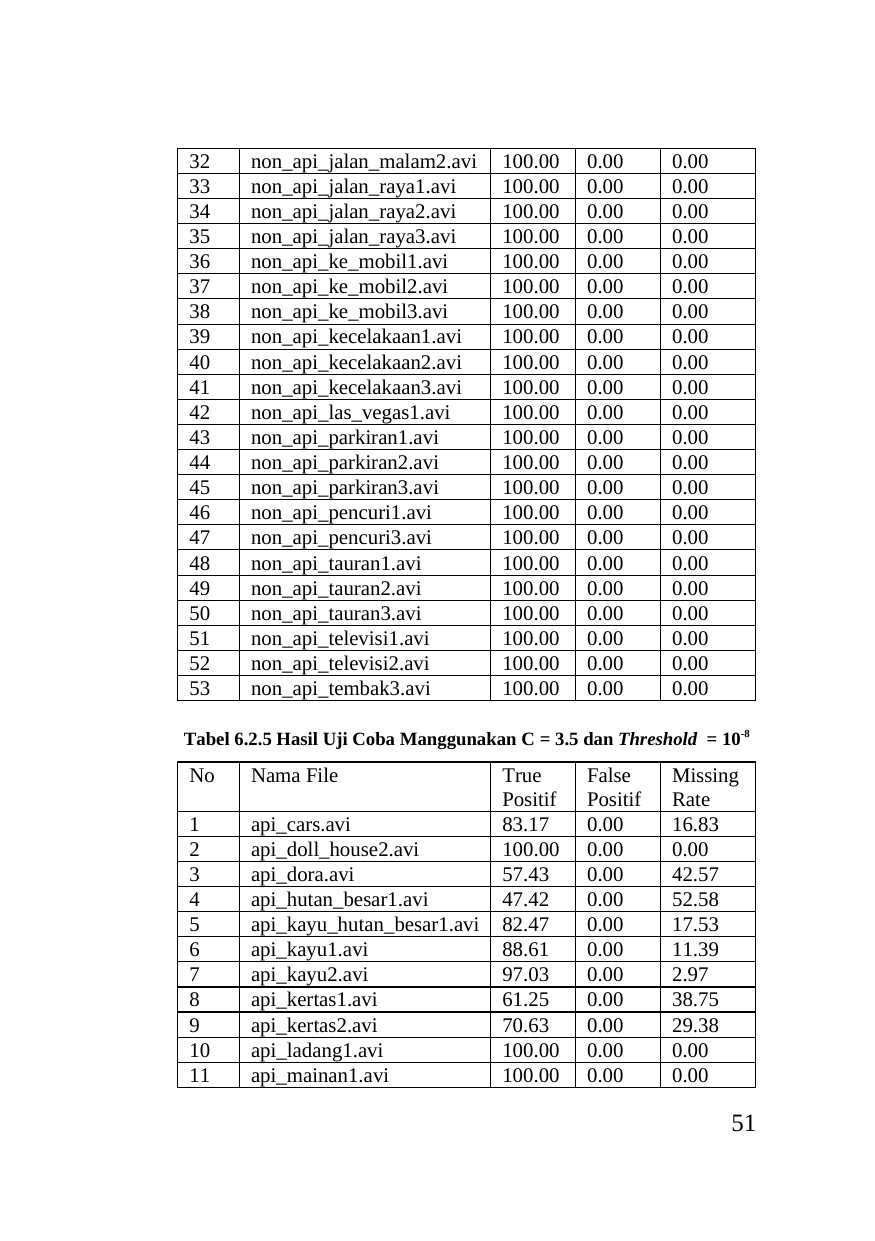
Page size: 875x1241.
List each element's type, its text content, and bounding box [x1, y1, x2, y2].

table_cell 100.00 [491, 350, 575, 374]
table_cell 38.75 [661, 988, 755, 1011]
table_cell 0.00 [576, 224, 660, 248]
table_cell api_kertas1.avi [240, 988, 490, 1011]
table_cell 100.00 [491, 601, 575, 625]
table_cell 0.00 [661, 500, 755, 524]
table_cell non_api_parkiran2.avi [240, 450, 490, 474]
table_cell 50 [178, 601, 239, 625]
table_cell non_api_televisi1.avi [240, 626, 490, 650]
table_cell 100.00 [491, 626, 575, 650]
table_cell 0.00 [576, 500, 660, 524]
table_cell non_api_tauran1.avi [240, 550, 490, 574]
table_cell 100.00 [491, 425, 575, 449]
table_cell api_cars.avi [240, 812, 490, 836]
table_cell 0.00 [576, 350, 660, 374]
table_cell 0.00 [576, 837, 660, 861]
table_cell 0.00 [661, 626, 755, 650]
table_cell 100.00 [491, 274, 575, 298]
table_header True Positif [491, 763, 575, 811]
table_cell non_api_tembak3.avi [240, 676, 490, 700]
table_cell 0.00 [661, 601, 755, 625]
table_cell api_kayu2.avi [240, 962, 490, 986]
table_cell 11.39 [661, 937, 755, 961]
table_cell 0.00 [576, 375, 660, 399]
table_cell 2 [178, 837, 239, 861]
table_cell 48 [178, 550, 239, 574]
table_cell 100.00 [491, 199, 575, 223]
table_cell 45 [178, 475, 239, 499]
table_cell 0.00 [661, 576, 755, 599]
table_cell non_api_pencuri3.avi [240, 525, 490, 549]
table_cell 61.25 [491, 988, 575, 1011]
table_cell 29.38 [661, 1013, 755, 1037]
table_cell non_api_las_vegas1.avi [240, 400, 490, 424]
table_cell 100.00 [491, 550, 575, 574]
table_header No [178, 763, 239, 811]
table_cell non_api_jalan_raya1.avi [240, 174, 490, 198]
table_cell 40 [178, 350, 239, 374]
table_cell 6 [178, 937, 239, 961]
table_cell non_api_jalan_raya3.avi [240, 224, 490, 248]
table_cell 47.42 [491, 887, 575, 911]
table_cell 0.00 [576, 887, 660, 911]
table_cell 44 [178, 450, 239, 474]
table_cell 0.00 [661, 425, 755, 449]
table_cell 0.00 [576, 626, 660, 650]
table_cell 82.47 [491, 912, 575, 936]
table_cell 5 [178, 912, 239, 936]
table_cell 46 [178, 500, 239, 524]
table_cell 0.00 [576, 601, 660, 625]
table_cell 0.00 [661, 525, 755, 549]
table_cell non_api_jalan_raya2.avi [240, 199, 490, 223]
table_cell 0.00 [661, 550, 755, 574]
table_cell 0.00 [661, 249, 755, 273]
table_cell 0.00 [661, 350, 755, 374]
table_cell 100.00 [491, 837, 575, 861]
table_header False Positif [576, 763, 660, 811]
table_cell 42.57 [661, 862, 755, 886]
table_cell 3 [178, 862, 239, 886]
table_cell 0.00 [576, 812, 660, 836]
table_cell non_api_kecelakaan3.avi [240, 375, 490, 399]
table_cell 100.00 [491, 651, 575, 675]
table_cell 100.00 [491, 525, 575, 549]
table_cell non_api_ke_mobil2.avi [240, 274, 490, 298]
table_cell api_kertas2.avi [240, 1013, 490, 1037]
table_cell 0.00 [576, 299, 660, 323]
table_cell 0.00 [576, 325, 660, 348]
table_cell 0.00 [576, 912, 660, 936]
table_cell 0.00 [576, 962, 660, 986]
table_cell 42 [178, 400, 239, 424]
table_cell 0.00 [661, 676, 755, 700]
table_cell 38 [178, 299, 239, 323]
table_cell 100.00 [491, 149, 575, 173]
table_cell 0.00 [576, 425, 660, 449]
table_cell 0.00 [661, 375, 755, 399]
table_cell 0.00 [661, 475, 755, 499]
table_cell 49 [178, 576, 239, 599]
table_cell 0.00 [661, 299, 755, 323]
table_cell 41 [178, 375, 239, 399]
table_cell 0.00 [576, 651, 660, 675]
table_cell 0.00 [576, 450, 660, 474]
table_cell api_mainan1.avi [240, 1063, 490, 1087]
table_cell 0.00 [576, 1038, 660, 1062]
table_cell 53 [178, 676, 239, 700]
table_cell 0.00 [576, 149, 660, 173]
table_cell non_api_jalan_malam2.avi [240, 149, 490, 173]
table_cell api_doll_house2.avi [240, 837, 490, 861]
table_cell 2.97 [661, 962, 755, 986]
table_cell 34 [178, 199, 239, 223]
table_cell 0.00 [661, 174, 755, 198]
table_cell 43 [178, 425, 239, 449]
table_cell 17.53 [661, 912, 755, 936]
table_cell 0.00 [661, 199, 755, 223]
table_cell 100.00 [491, 450, 575, 474]
table_cell non_api_ke_mobil1.avi [240, 249, 490, 273]
table_cell 100.00 [491, 500, 575, 524]
table_cell 100.00 [491, 174, 575, 198]
table_cell 32 [178, 149, 239, 173]
table_cell 0.00 [576, 676, 660, 700]
table_cell 83.17 [491, 812, 575, 836]
table_cell 37 [178, 274, 239, 298]
table_cell 0.00 [661, 325, 755, 348]
table_cell non_api_televisi2.avi [240, 651, 490, 675]
table_cell 100.00 [491, 325, 575, 348]
table_cell 100.00 [491, 1038, 575, 1062]
table_cell 100.00 [491, 224, 575, 248]
table_cell 4 [178, 887, 239, 911]
table_header Missing Rate [661, 763, 755, 811]
table_cell 0.00 [661, 651, 755, 675]
table_cell 100.00 [491, 1063, 575, 1087]
table_cell 33 [178, 174, 239, 198]
table_cell 0.00 [576, 1063, 660, 1087]
table_cell 70.63 [491, 1013, 575, 1037]
table_cell 0.00 [661, 1063, 755, 1087]
table_cell 16.83 [661, 812, 755, 836]
table_cell non_api_tauran3.avi [240, 601, 490, 625]
table_cell api_ladang1.avi [240, 1038, 490, 1062]
table_cell 0.00 [661, 837, 755, 861]
table_cell api_kayu1.avi [240, 937, 490, 961]
table_cell non_api_pencuri1.avi [240, 500, 490, 524]
table_cell 39 [178, 325, 239, 348]
table_cell 0.00 [576, 988, 660, 1011]
table_cell 0.00 [576, 550, 660, 574]
table_cell 0.00 [661, 450, 755, 474]
table_cell 7 [178, 962, 239, 986]
table_cell 0.00 [576, 525, 660, 549]
table_cell non_api_parkiran3.avi [240, 475, 490, 499]
table_cell 47 [178, 525, 239, 549]
table_cell 0.00 [661, 274, 755, 298]
table_cell 100.00 [491, 576, 575, 599]
table_cell non_api_tauran2.avi [240, 576, 490, 599]
table_cell 35 [178, 224, 239, 248]
table_cell 100.00 [491, 375, 575, 399]
table_cell 0.00 [661, 400, 755, 424]
table_cell 0.00 [576, 937, 660, 961]
table_cell api_hutan_besar1.avi [240, 887, 490, 911]
table_cell 52.58 [661, 887, 755, 911]
table_cell 100.00 [491, 400, 575, 424]
table_cell 100.00 [491, 676, 575, 700]
table_cell 0.00 [576, 1013, 660, 1037]
table_cell 0.00 [576, 400, 660, 424]
table_cell 11 [178, 1063, 239, 1087]
table_cell 88.61 [491, 937, 575, 961]
table_cell 57.43 [491, 862, 575, 886]
table_cell 0.00 [661, 224, 755, 248]
table_cell 52 [178, 651, 239, 675]
table_cell 0.00 [576, 174, 660, 198]
table_cell 0.00 [576, 249, 660, 273]
table_cell 0.00 [661, 1038, 755, 1062]
table_header Nama File [240, 763, 490, 811]
table_cell 8 [178, 988, 239, 1011]
table_cell 100.00 [491, 299, 575, 323]
table_cell 0.00 [576, 576, 660, 599]
table_cell 0.00 [576, 274, 660, 298]
table_cell api_dora.avi [240, 862, 490, 886]
table_cell 97.03 [491, 962, 575, 986]
table_cell non_api_parkiran1.avi [240, 425, 490, 449]
table_cell 36 [178, 249, 239, 273]
table_cell 1 [178, 812, 239, 836]
table_cell non_api_ke_mobil3.avi [240, 299, 490, 323]
table_cell non_api_kecelakaan1.avi [240, 325, 490, 348]
table_cell 100.00 [491, 475, 575, 499]
table_cell 10 [178, 1038, 239, 1062]
table_cell 0.00 [661, 149, 755, 173]
table_cell non_api_kecelakaan2.avi [240, 350, 490, 374]
table_cell 0.00 [576, 199, 660, 223]
table_cell 0.00 [576, 862, 660, 886]
table_cell api_kayu_hutan_besar1.avi [240, 912, 490, 936]
table_cell 100.00 [491, 249, 575, 273]
table_cell 51 [178, 626, 239, 650]
table_cell 0.00 [576, 475, 660, 499]
table_cell 9 [178, 1013, 239, 1037]
